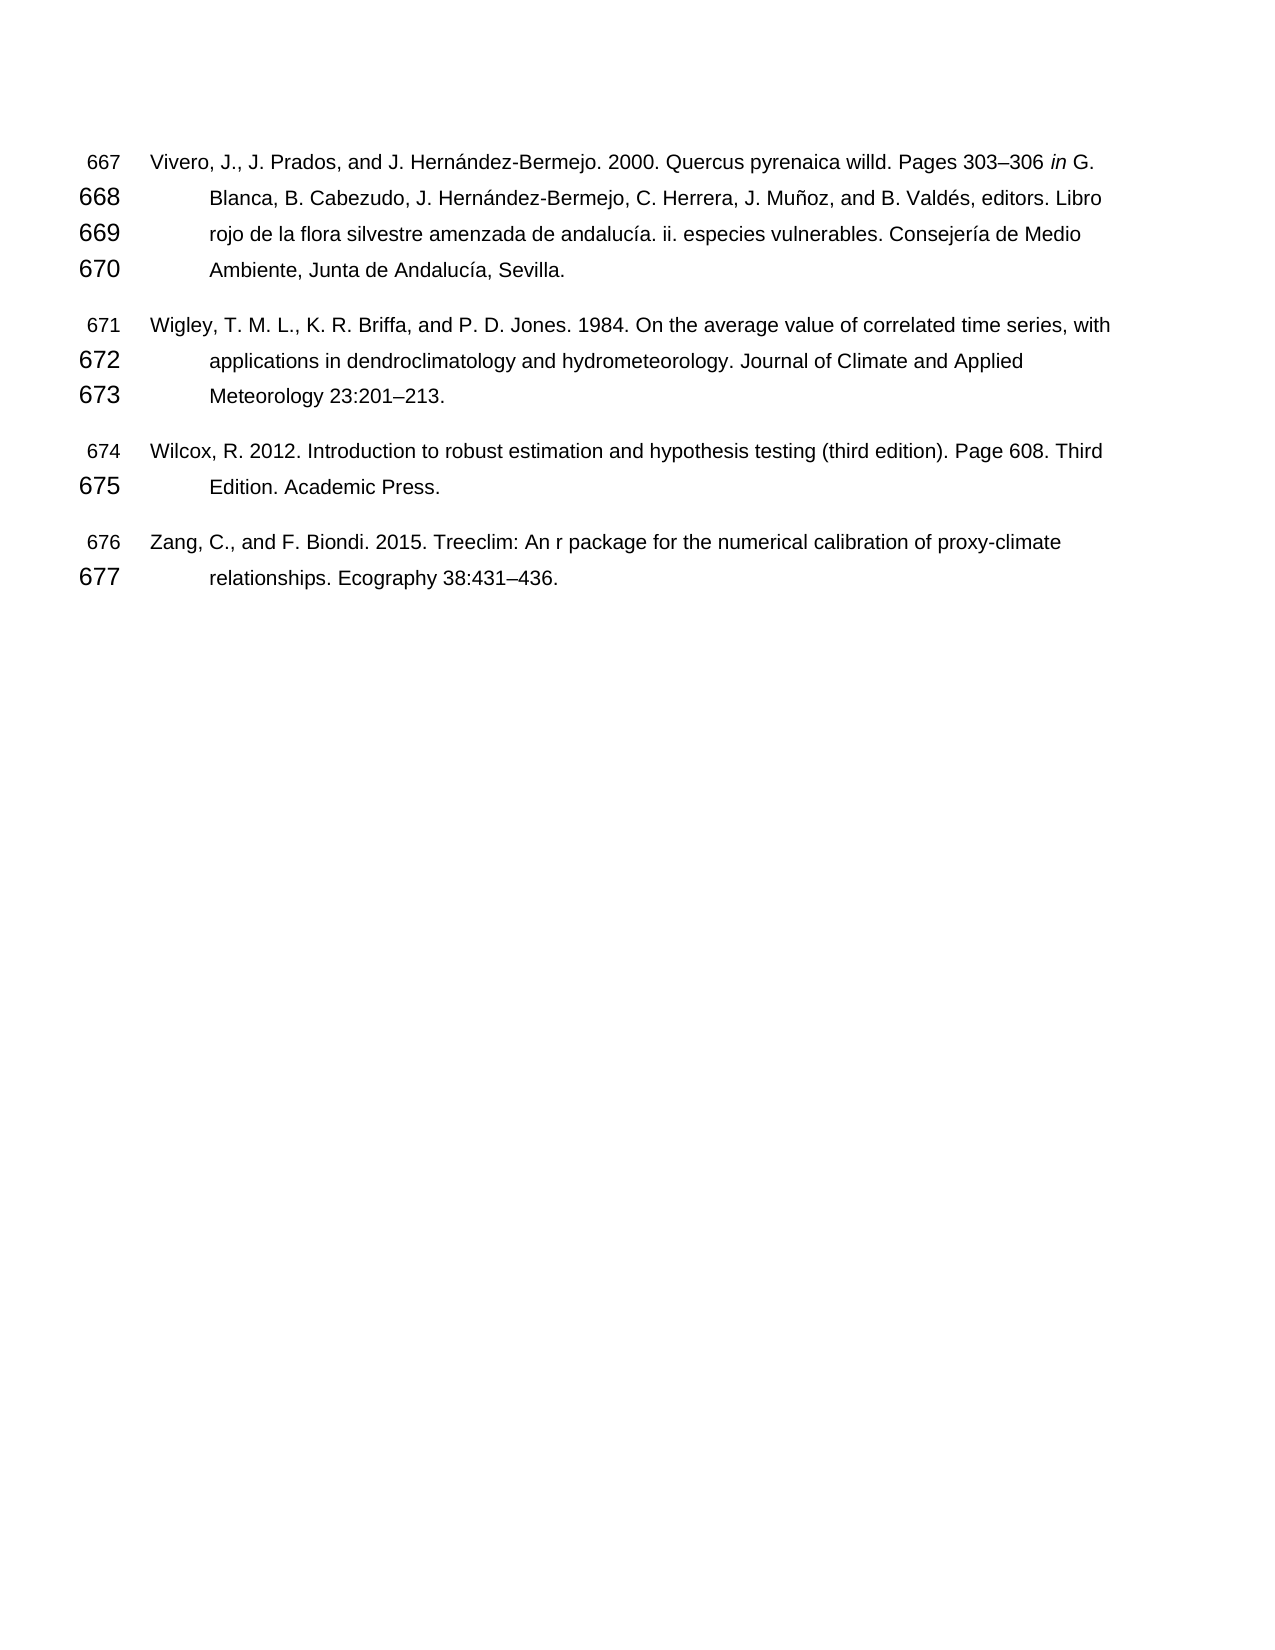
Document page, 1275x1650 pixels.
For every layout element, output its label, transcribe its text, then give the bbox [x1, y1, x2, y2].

text Zang, C., and F. Biondi. 2015. Treeclim: An r package for the numerical calibration of proxy-climate relationships. Ecography 38:431–436. [150, 530, 1125, 589]
text Wigley, T. M. L., K. R. Briffa, and P. D. Jones. 1984. On the average value of correlated time series, with applications in dendroclimatology and hydrometeorology. Journal of Climate and Applied Meteorology 23:201–213. [150, 312, 1125, 408]
text Vivero, J., J. Prados, and J. Hernández-Bermejo. 2000. Quercus pyrenaica willd. Pages 303–306 in G. Blanca, B. Cabezudo, J. Hernández-Bermejo, C. Herrera, J. Muñoz, and B. Valdés, editors. Libro rojo de la flora silvestre amenzada de andalucía. ii. especies vulnerables. Consejería de Medio Ambiente, Junta de Andalucía, Sevilla. [150, 150, 1125, 282]
text Wilcox, R. 2012. Introduction to robust estimation and hypothesis testing (third edition). Page 608. Third Edition. Academic Press. [150, 439, 1125, 499]
